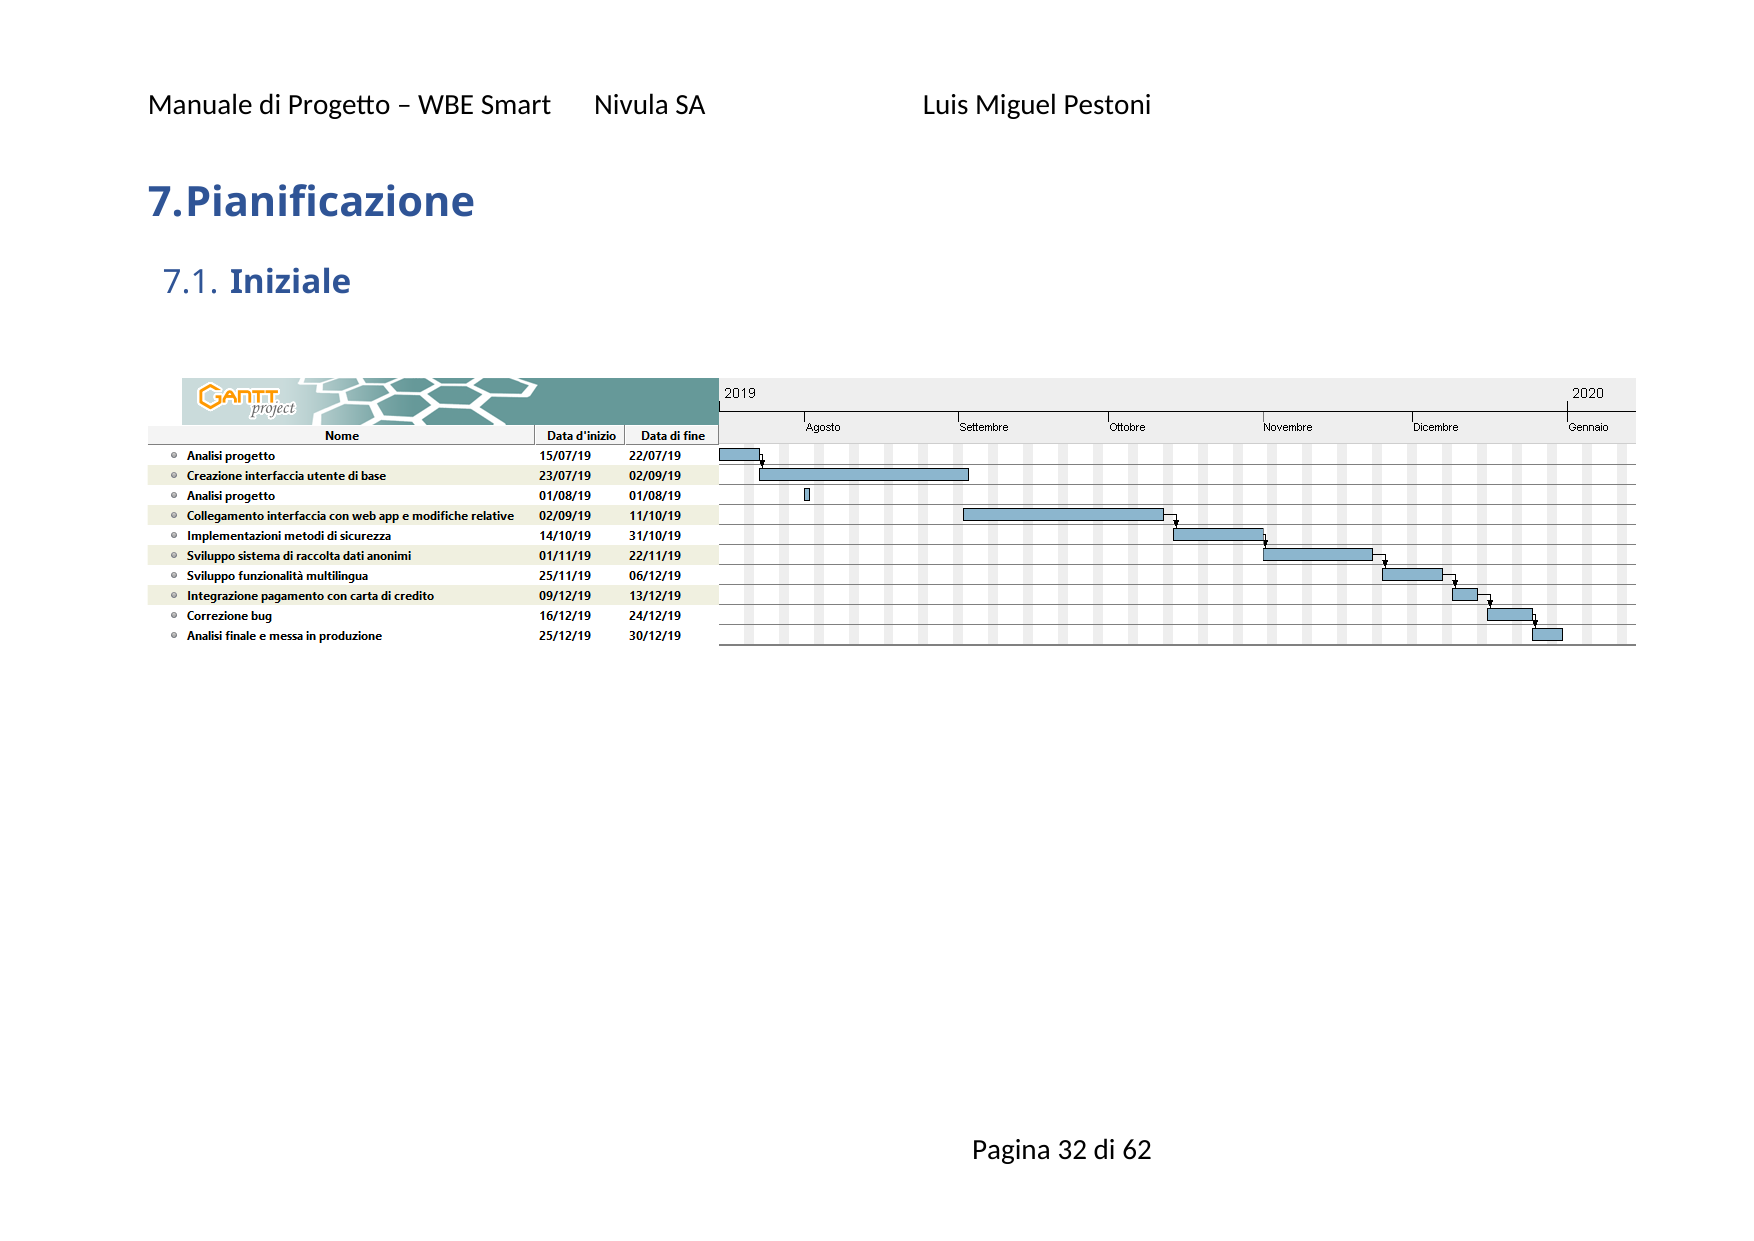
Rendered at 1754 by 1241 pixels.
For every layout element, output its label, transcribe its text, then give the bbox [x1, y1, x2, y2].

picture [147, 332, 1636, 646]
subtitle Iniziale [162, 258, 1636, 303]
subtitle Pianificazione [148, 172, 1636, 229]
